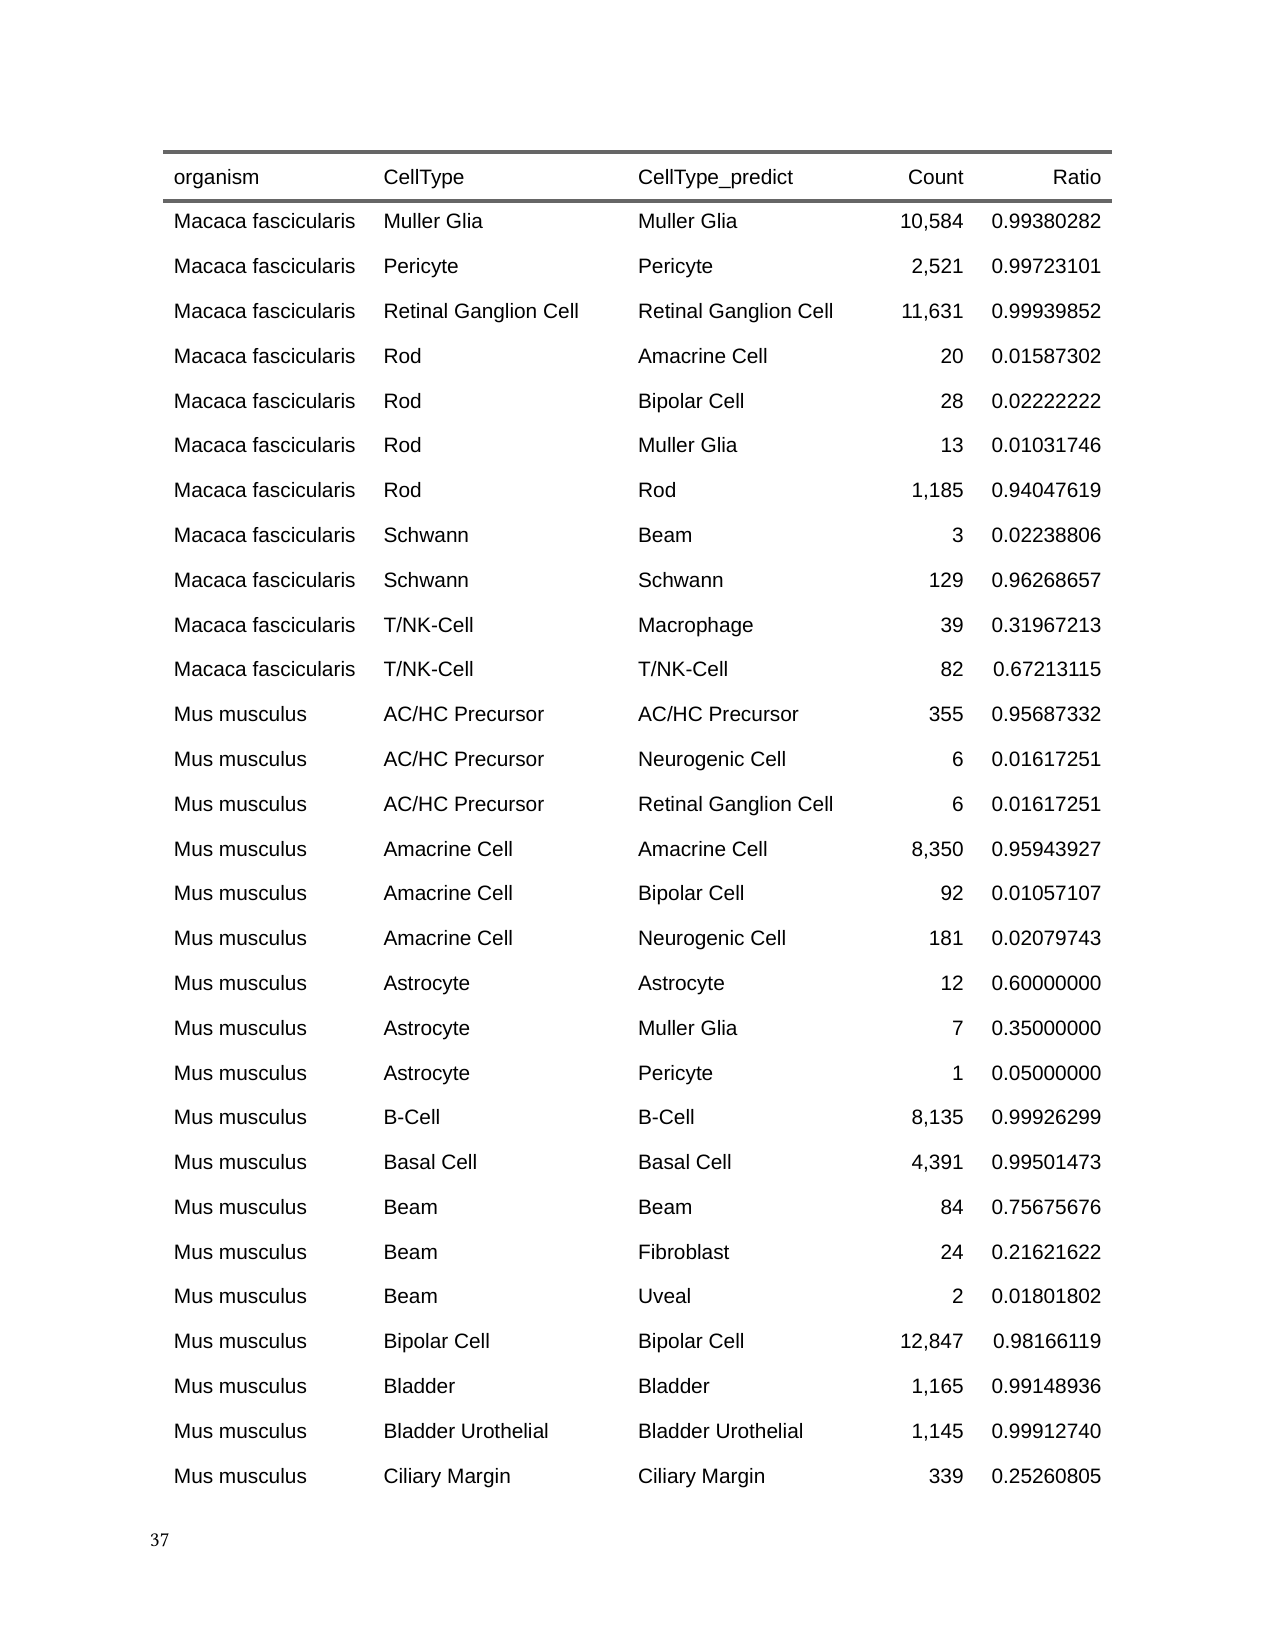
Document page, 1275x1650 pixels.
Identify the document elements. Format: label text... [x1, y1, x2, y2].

table_cell 39 [882, 602, 974, 647]
table_cell 0.01617251 [974, 736, 1112, 781]
table_cell Mus musculus [163, 826, 373, 871]
table_cell Mus musculus [163, 916, 373, 960]
table_cell 6 [882, 781, 974, 826]
table_cell 0.02079743 [974, 916, 1112, 960]
table_cell Astrocyte [373, 1005, 627, 1050]
table_cell Uveal [628, 1274, 882, 1319]
table_cell 12,847 [882, 1319, 974, 1363]
table_cell Macaca fascicularis [163, 423, 373, 468]
table_cell 0.21621622 [974, 1229, 1112, 1274]
table_cell Macaca fascicularis [163, 378, 373, 423]
table_cell 8,135 [882, 1095, 974, 1139]
table_cell 13 [882, 423, 974, 468]
table_cell 0.05000000 [974, 1050, 1112, 1095]
table_cell 355 [882, 692, 974, 736]
table_cell Bladder Urothelial [628, 1408, 882, 1453]
table_cell Mus musculus [163, 1184, 373, 1229]
table_cell 0.02238806 [974, 513, 1112, 557]
table_cell Mus musculus [163, 1050, 373, 1095]
table_cell Beam [628, 1184, 882, 1229]
table_cell 2 [882, 1274, 974, 1319]
table_cell Amacrine Cell [373, 916, 627, 960]
table_cell 181 [882, 916, 974, 960]
table_cell Mus musculus [163, 1095, 373, 1139]
table_cell 4,391 [882, 1140, 974, 1184]
table_cell Macaca fascicularis [163, 203, 373, 244]
table_cell 0.02222222 [974, 378, 1112, 423]
table_cell 1 [882, 1050, 974, 1095]
table_cell 0.98166119 [974, 1319, 1112, 1363]
table_cell 0.31967213 [974, 602, 1112, 647]
table_cell 0.01801802 [974, 1274, 1112, 1319]
table_cell Bladder [373, 1364, 627, 1408]
table_cell Retinal Ganglion Cell [373, 289, 627, 333]
table_cell Rod [628, 468, 882, 512]
table_cell T/NK-Cell [628, 647, 882, 692]
table_cell 339 [882, 1453, 974, 1498]
table_cell 0.01031746 [974, 423, 1112, 468]
table_cell Beam [628, 513, 882, 557]
table_cell 12 [882, 960, 974, 1005]
table_header CellType_predict [628, 154, 882, 199]
table_cell Mus musculus [163, 871, 373, 916]
table_cell Ciliary Margin [628, 1453, 882, 1498]
table_cell Mus musculus [163, 692, 373, 736]
table_cell 0.35000000 [974, 1005, 1112, 1050]
table_cell 20 [882, 333, 974, 378]
table_cell 82 [882, 647, 974, 692]
table_cell 1,145 [882, 1408, 974, 1453]
table_cell Macaca fascicularis [163, 602, 373, 647]
table_cell Amacrine Cell [373, 826, 627, 871]
table_cell Pericyte [628, 1050, 882, 1095]
table_cell 0.99148936 [974, 1364, 1112, 1408]
table_cell Pericyte [628, 244, 882, 288]
table_cell Beam [373, 1184, 627, 1229]
table_cell Beam [373, 1229, 627, 1274]
table_cell Mus musculus [163, 1453, 373, 1498]
table_cell B-Cell [373, 1095, 627, 1139]
table_cell 0.99912740 [974, 1408, 1112, 1453]
table_cell Muller Glia [373, 203, 627, 244]
table_cell Muller Glia [628, 203, 882, 244]
table_cell Mus musculus [163, 1319, 373, 1363]
table_cell Mus musculus [163, 736, 373, 781]
table_cell Rod [373, 333, 627, 378]
table_cell AC/HC Precursor [373, 736, 627, 781]
table_cell Macaca fascicularis [163, 513, 373, 557]
table_cell Mus musculus [163, 1140, 373, 1184]
table_cell 0.99501473 [974, 1140, 1112, 1184]
table_cell Bipolar Cell [628, 1319, 882, 1363]
table_cell 0.95943927 [974, 826, 1112, 871]
table_cell 0.01057107 [974, 871, 1112, 916]
table_cell Mus musculus [163, 960, 373, 1005]
table_cell Macaca fascicularis [163, 244, 373, 288]
table_cell 1,165 [882, 1364, 974, 1408]
table_header organism [163, 154, 373, 199]
table_cell 0.25260805 [974, 1453, 1112, 1498]
table_cell 0.99380282 [974, 203, 1112, 244]
table_header Ratio [974, 154, 1112, 199]
table_cell B-Cell [628, 1095, 882, 1139]
table_cell Bipolar Cell [628, 378, 882, 423]
table_cell Astrocyte [373, 960, 627, 1005]
table_cell Neurogenic Cell [628, 736, 882, 781]
table_cell 129 [882, 557, 974, 602]
table_cell Mus musculus [163, 781, 373, 826]
table_cell 0.95687332 [974, 692, 1112, 736]
table_cell Macaca fascicularis [163, 557, 373, 602]
table_cell Mus musculus [163, 1274, 373, 1319]
table_cell 7 [882, 1005, 974, 1050]
table_cell Macaca fascicularis [163, 468, 373, 512]
table_cell 0.96268657 [974, 557, 1112, 602]
table_cell Amacrine Cell [628, 333, 882, 378]
table_cell Astrocyte [373, 1050, 627, 1095]
table_cell Mus musculus [163, 1364, 373, 1408]
table_cell 28 [882, 378, 974, 423]
table_header Count [882, 154, 974, 199]
table_cell Neurogenic Cell [628, 916, 882, 960]
table_cell 0.01587302 [974, 333, 1112, 378]
table_cell Schwann [373, 513, 627, 557]
table_cell 84 [882, 1184, 974, 1229]
table_cell 6 [882, 736, 974, 781]
table_cell Basal Cell [628, 1140, 882, 1184]
table_cell Retinal Ganglion Cell [628, 781, 882, 826]
table_cell Macaca fascicularis [163, 333, 373, 378]
table_cell 11,631 [882, 289, 974, 333]
table_cell Mus musculus [163, 1005, 373, 1050]
table_cell 3 [882, 513, 974, 557]
table_cell Pericyte [373, 244, 627, 288]
table_cell 0.67213115 [974, 647, 1112, 692]
table_cell AC/HC Precursor [373, 781, 627, 826]
table_cell AC/HC Precursor [628, 692, 882, 736]
table_cell Bipolar Cell [628, 871, 882, 916]
table_cell Rod [373, 468, 627, 512]
table_cell Mus musculus [163, 1229, 373, 1274]
table_cell 0.99926299 [974, 1095, 1112, 1139]
table_cell Schwann [373, 557, 627, 602]
table_cell 1,185 [882, 468, 974, 512]
table_cell 24 [882, 1229, 974, 1274]
table_cell Schwann [628, 557, 882, 602]
table_cell Basal Cell [373, 1140, 627, 1184]
table_cell Bipolar Cell [373, 1319, 627, 1363]
table_cell AC/HC Precursor [373, 692, 627, 736]
table_cell 92 [882, 871, 974, 916]
table_cell Muller Glia [628, 1005, 882, 1050]
table_cell 0.99723101 [974, 244, 1112, 288]
table_cell 0.01617251 [974, 781, 1112, 826]
table_cell Ciliary Margin [373, 1453, 627, 1498]
table_cell T/NK-Cell [373, 602, 627, 647]
table_cell Muller Glia [628, 423, 882, 468]
table_cell Astrocyte [628, 960, 882, 1005]
table_cell Retinal Ganglion Cell [628, 289, 882, 333]
table_cell Amacrine Cell [628, 826, 882, 871]
table_cell 8,350 [882, 826, 974, 871]
table_cell Macaca fascicularis [163, 647, 373, 692]
table_cell 0.60000000 [974, 960, 1112, 1005]
table_cell 10,584 [882, 203, 974, 244]
table_header CellType [373, 154, 627, 199]
table_cell Macrophage [628, 602, 882, 647]
table_cell 2,521 [882, 244, 974, 288]
table_cell Fibroblast [628, 1229, 882, 1274]
table_cell Rod [373, 378, 627, 423]
table_cell 0.75675676 [974, 1184, 1112, 1229]
table_cell Amacrine Cell [373, 871, 627, 916]
table_cell Beam [373, 1274, 627, 1319]
table_cell Mus musculus [163, 1408, 373, 1453]
table_cell Rod [373, 423, 627, 468]
table_cell T/NK-Cell [373, 647, 627, 692]
table_cell 0.94047619 [974, 468, 1112, 512]
table_cell Macaca fascicularis [163, 289, 373, 333]
table_cell 0.99939852 [974, 289, 1112, 333]
table_cell Bladder [628, 1364, 882, 1408]
table_cell Bladder Urothelial [373, 1408, 627, 1453]
